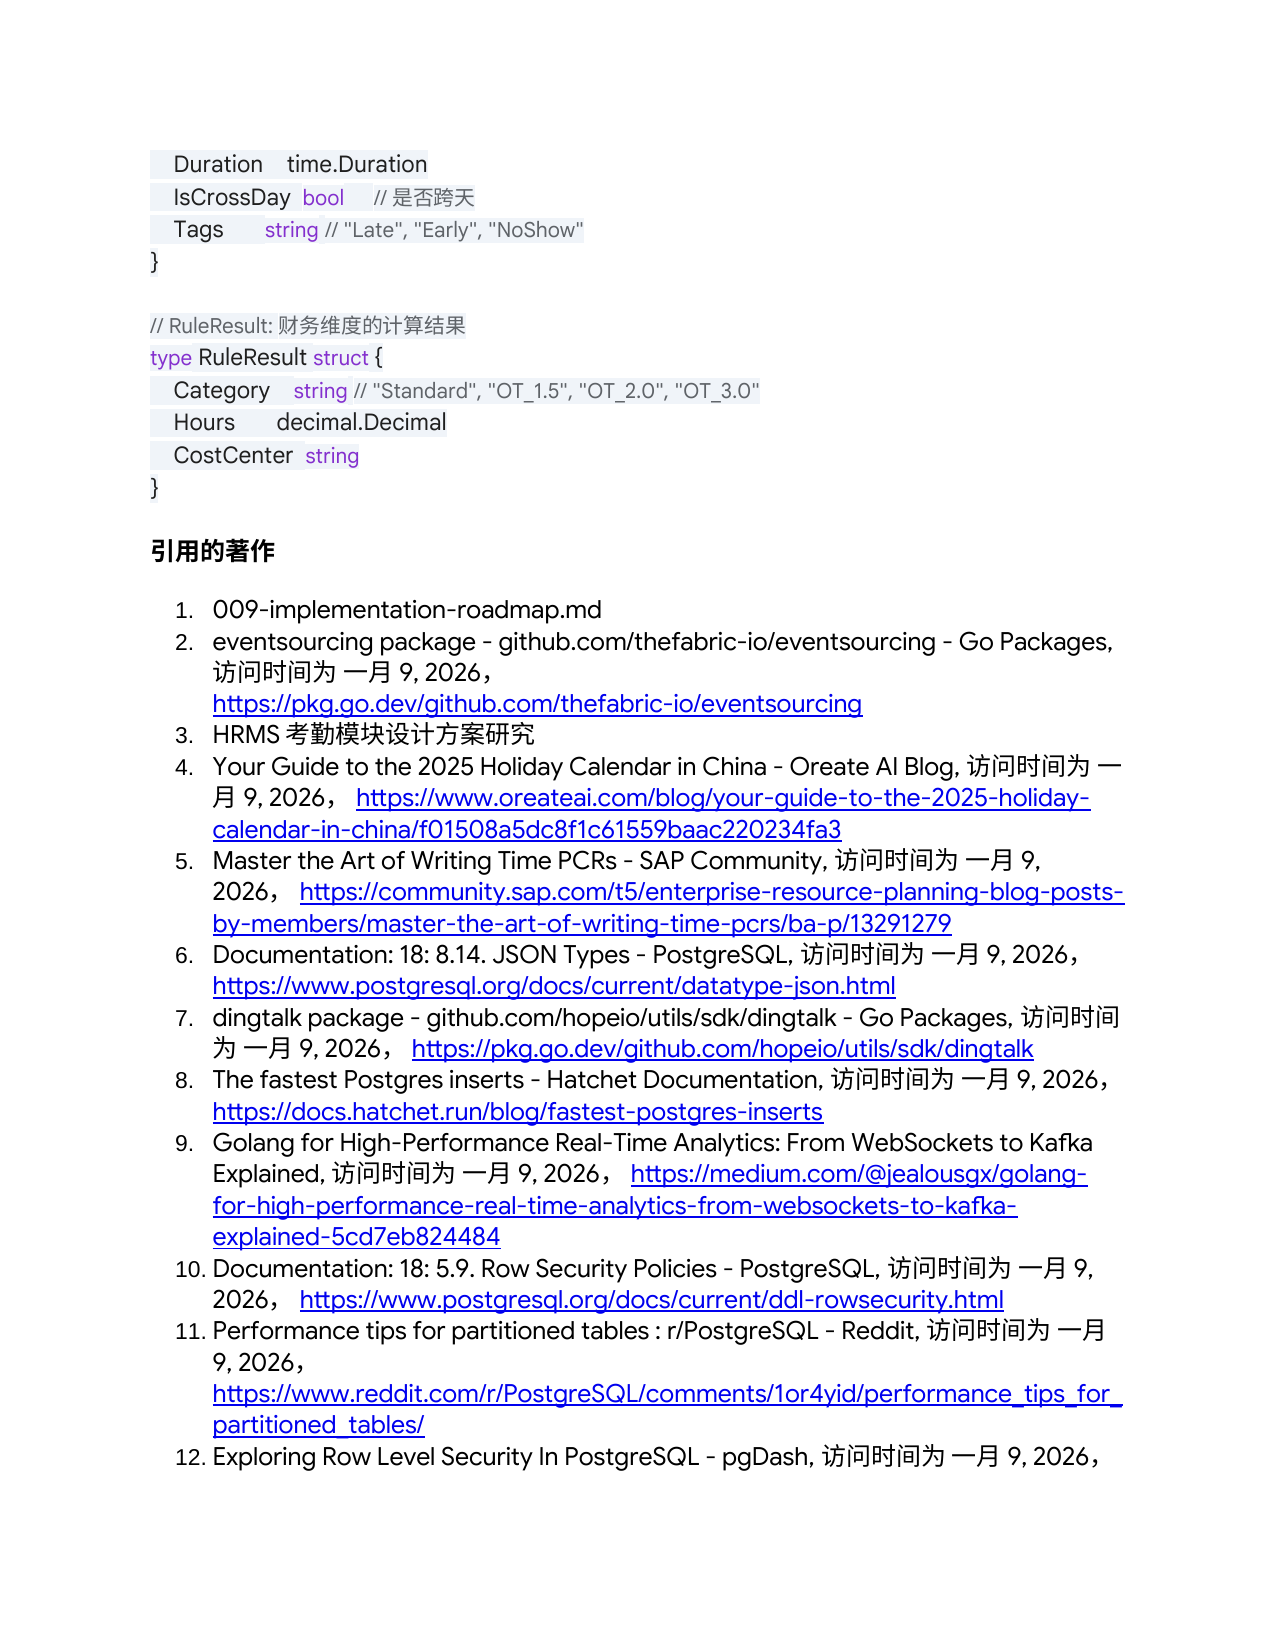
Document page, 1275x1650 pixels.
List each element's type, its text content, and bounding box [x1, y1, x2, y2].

list Performance tips for partitioned tables : r/PostgreSQL - Reddit, 访问时间为 一月 9, 2026， https://www.reddit.com/r/PostgreSQL/comments/1or4yid/performance_tips_for_partitioned_tables/ [175, 1316, 1125, 1441]
list Master the Art of Writing Time PCRs - SAP Community, 访问时间为 一月 9, 2026， https://community.sap.com/t5/enterprise-resource-planning-blog-posts-by-members/master-the-art-of-writing-time-pcrs/ba-p/13291279 [175, 845, 1125, 939]
list Documentation: 18: 8.14. JSON Types - PostgreSQL, 访问时间为 一月 9, 2026， https://www.postgresql.org/docs/current/datatype-json.html [175, 939, 1125, 1002]
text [150, 150, 1125, 533]
list HRMS考勤模块设计方案研究 [175, 720, 1125, 751]
subtitle 引用的著作 [150, 536, 1125, 568]
list Your Guide to the 2025 Holiday Calendar in China - Oreate AI Blog, 访问时间为 一月 9, 2026， https://www.oreateai.com/blog/your-guide-to-the-2025-holiday-calendar-in-china/f01508a5dc8f1c61559baac220234fa3 [175, 751, 1125, 845]
list 009-implementation-roadmap.md [175, 594, 1125, 626]
list Golang for High-Performance Real-Time Analytics: From WebSockets to Kafka Explained, 访问时间为 一月 9, 2026， https://medium.com/@jealousgx/golang-for-high-performance-real-time-analytics-from-websockets-to-kafka-explained-5cd7eb824484 [175, 1127, 1125, 1253]
list eventsourcing package - github.com/thefabric-io/eventsourcing - Go Packages, 访问时间为 一月 9, 2026， https://pkg.go.dev/github.com/thefabric-io/eventsourcing [175, 626, 1125, 720]
list The fastest Postgres inserts - Hatchet Documentation, 访问时间为 一月 9, 2026， https://docs.hatchet.run/blog/fastest-postgres-inserts [175, 1065, 1125, 1127]
list Documentation: 18: 5.9. Row Security Policies - PostgreSQL, 访问时间为 一月 9, 2026， https://www.postgresql.org/docs/current/ddl-rowsecurity.html [175, 1253, 1125, 1316]
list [175, 1441, 1125, 1472]
list dingtalk package - github.com/hopeio/utils/sdk/dingtalk - Go Packages, 访问时间为 一月 9, 2026， https://pkg.go.dev/github.com/hopeio/utils/sdk/dingtalk [175, 1002, 1125, 1065]
